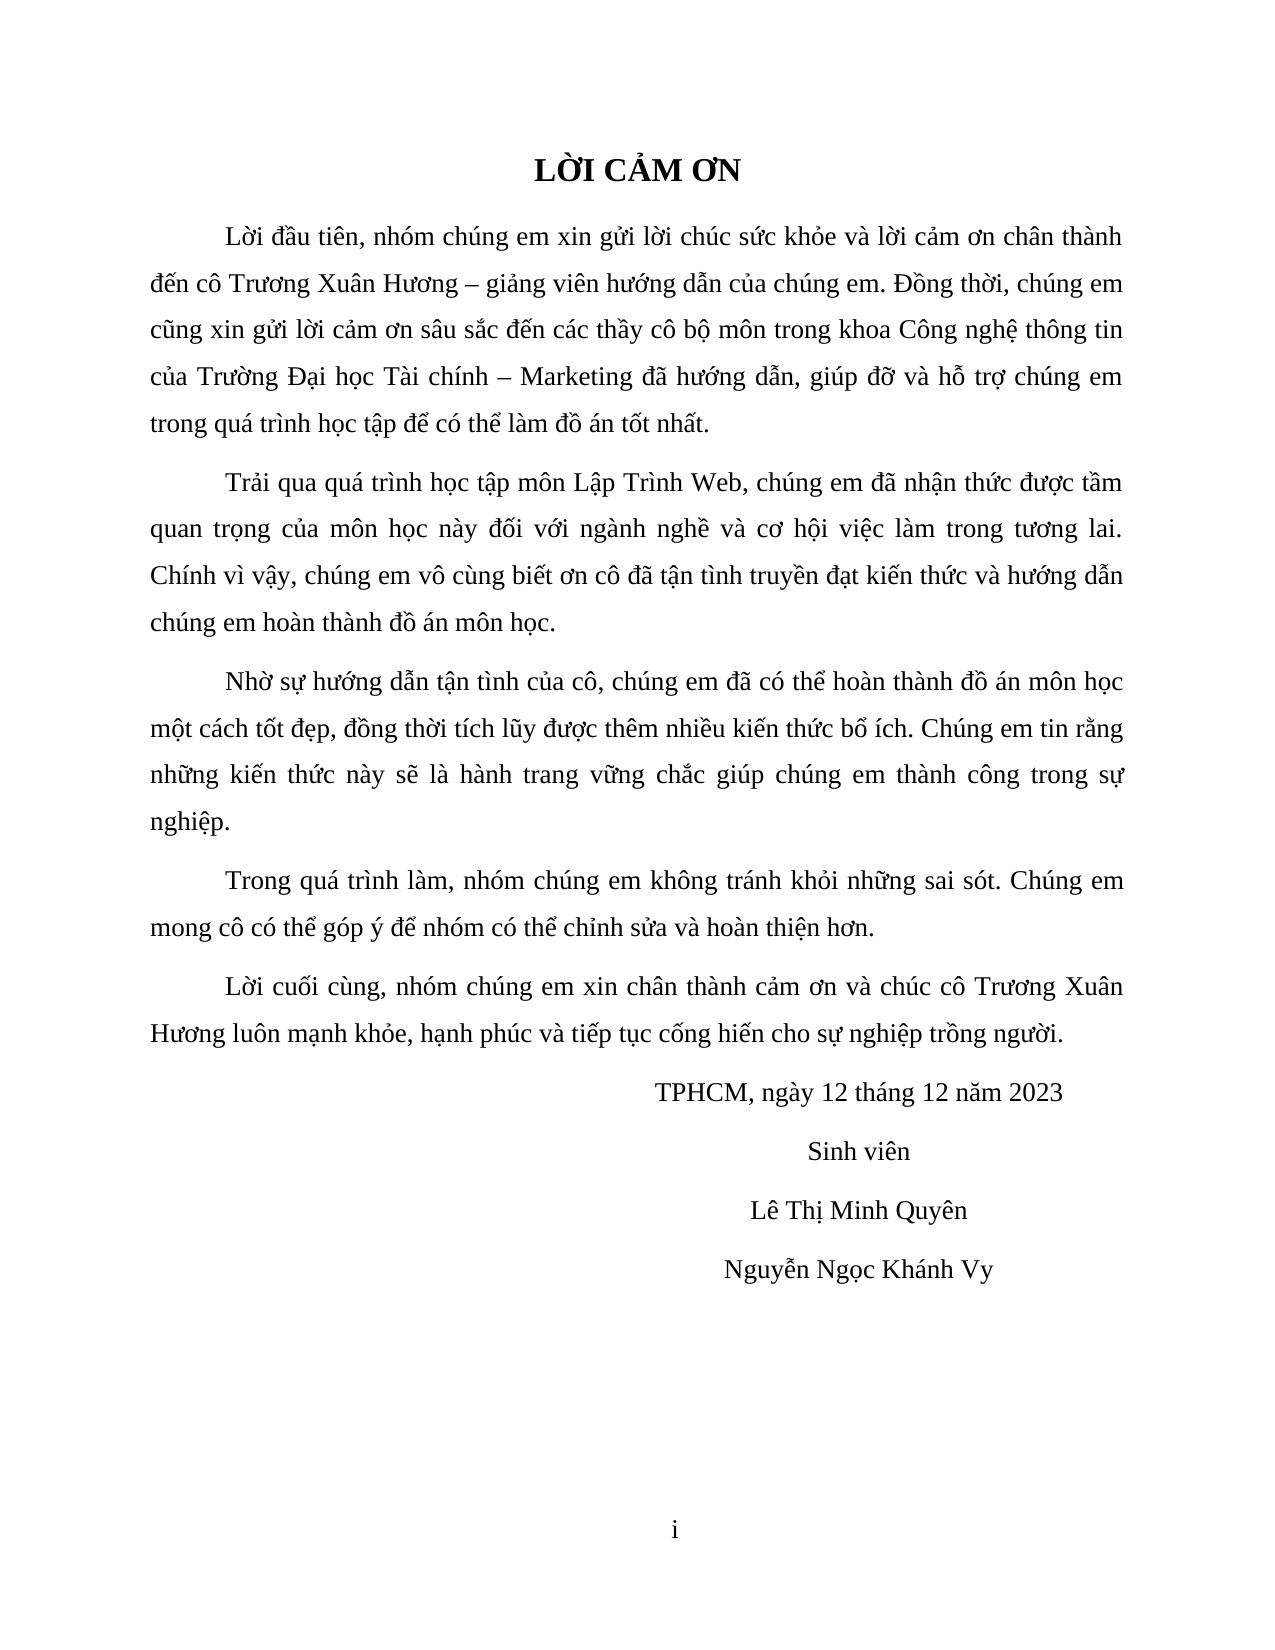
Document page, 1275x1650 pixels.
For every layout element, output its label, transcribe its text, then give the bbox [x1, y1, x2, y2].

text Nguyễn Ngọc Khánh Vy [150, 1253, 1125, 1284]
text TPHCM, ngày 12 tháng 12 năm 2023 [150, 1076, 1125, 1107]
text Lê Thị Minh Quyên [150, 1194, 1125, 1225]
text Trải qua quá trình học tập môn Lập Trình Web, chúng em đã nhận thức được tầm quan trọng của môn học này đối với ngành nghề và cơ hội việc làm trong tương lai. Chính vì vậy, chúng em vô cùng biết ơn cô đã tận tình truyền đạt kiến thức và hướng dẫn chúng em hoàn thành đồ án môn học. [150, 466, 1125, 637]
text Lời đầu tiên, nhóm chúng em xin gửi lời chúc sức khỏe và lời cảm ơn chân thành đến cô Trương Xuân Hương – giảng viên hướng dẫn của chúng em. Đồng thời, chúng em cũng xin gửi lời cảm ơn sâu sắc đến các thầy cô bộ môn trong khoa Công nghệ thông tin của Trường Đại học Tài chính – Marketing đã hướng dẫn, giúp đỡ và hỗ trợ chúng em trong quá trình học tập để có thể làm đồ án tốt nhất. [150, 220, 1125, 438]
text LỜI CẢM ƠN [150, 150, 1125, 188]
text Lời cuối cùng, nhóm chúng em xin chân thành cảm ơn và chúc cô Trương Xuân Hương luôn mạnh khỏe, hạnh phúc và tiếp tục cống hiến cho sự nghiệp trồng người. [150, 970, 1125, 1048]
text Sinh viên [150, 1135, 1125, 1166]
text Nhờ sự hướng dẫn tận tình của cô, chúng em đã có thể hoàn thành đồ án môn học một cách tốt đẹp, đồng thời tích lũy được thêm nhiều kiến thức bổ ích. Chúng em tin rằng những kiến thức này sẽ là hành trang vững chắc giúp chúng em thành công trong sự nghiệp. [150, 665, 1125, 836]
text Trong quá trình làm, nhóm chúng em không tránh khỏi những sai sót. Chúng em mong cô có thể góp ý để nhóm có thể chỉnh sửa và hoàn thiện hơn. [150, 864, 1125, 942]
